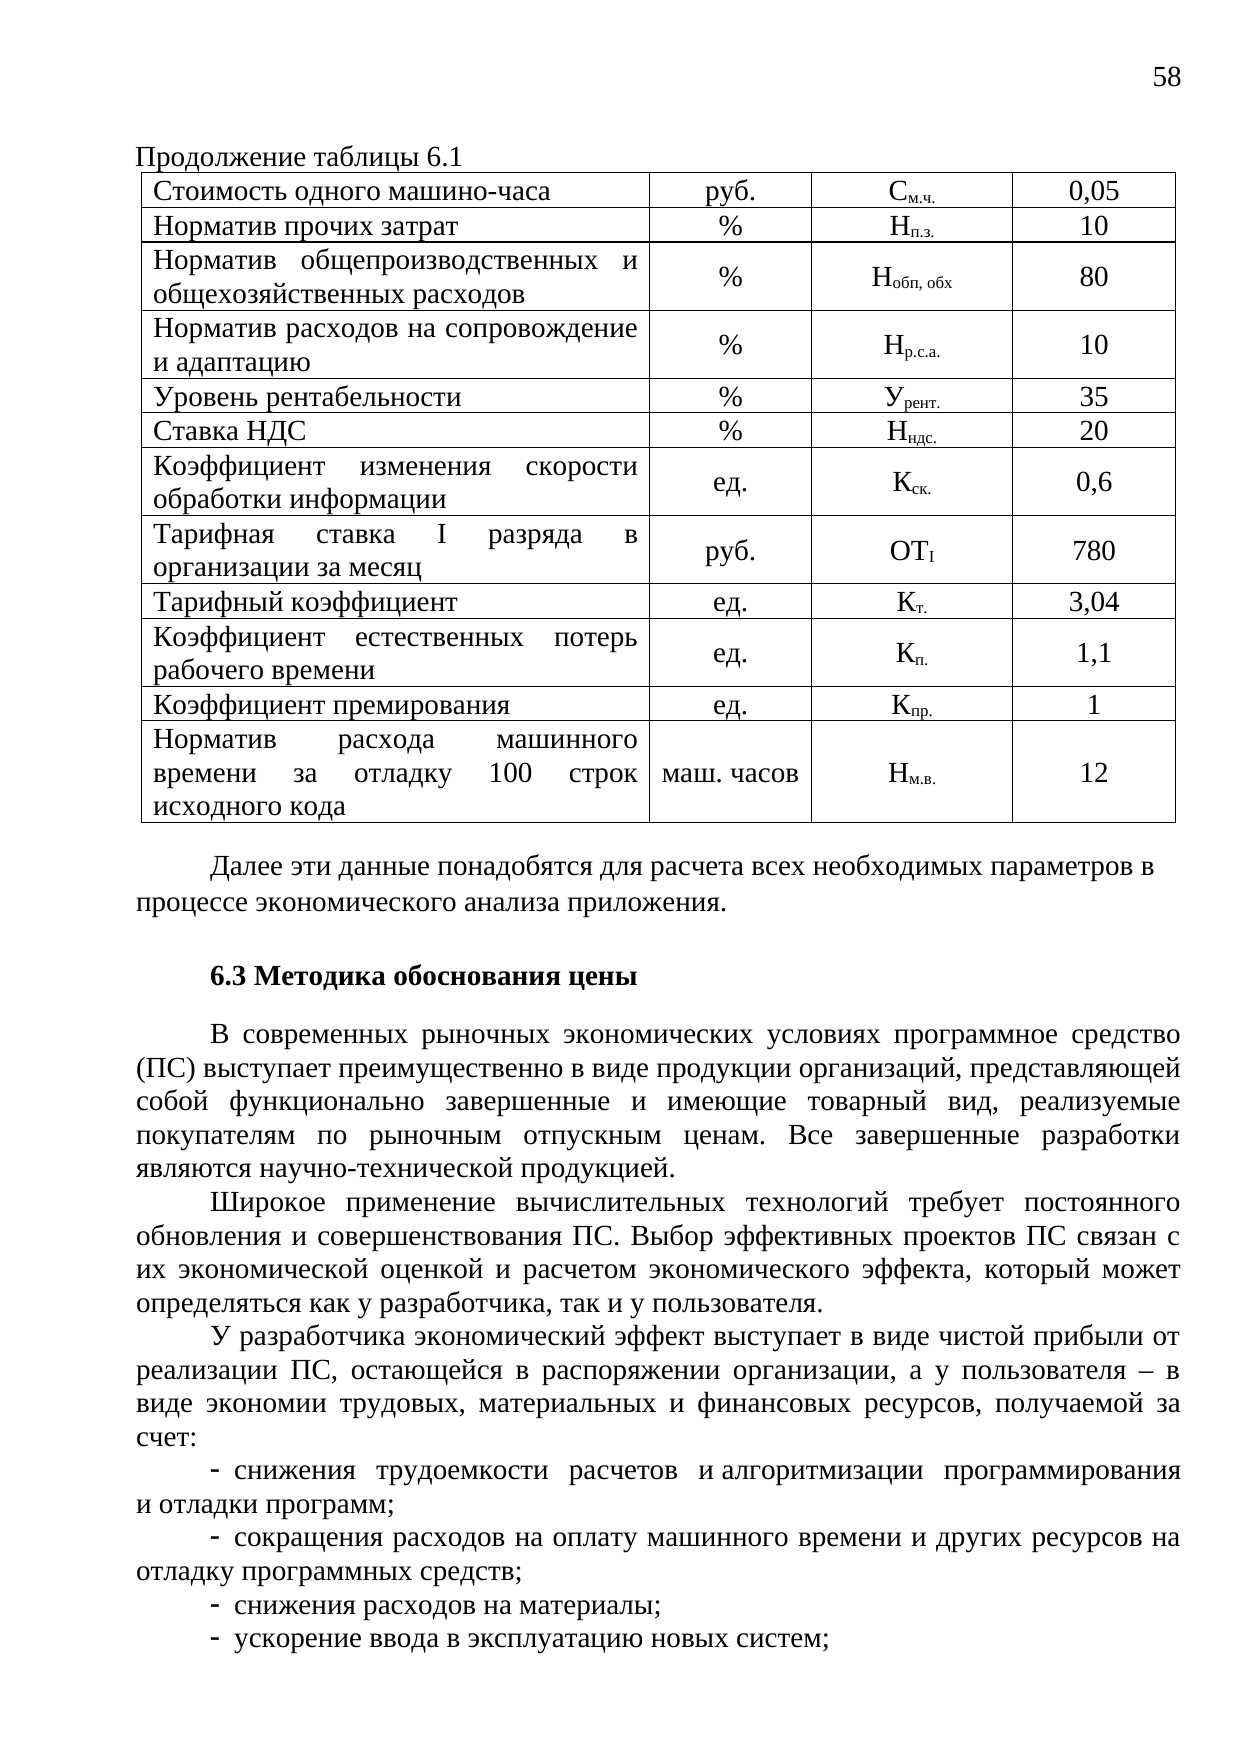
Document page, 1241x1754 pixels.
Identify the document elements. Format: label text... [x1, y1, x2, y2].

table_cell 12 [1013, 721, 1175, 822]
table_cell Тарифная ставка I разряда в организации за месяц [142, 516, 649, 583]
table_cell 10 [1013, 208, 1175, 241]
table_cell 3,04 [1013, 584, 1175, 618]
table_cell ед. [650, 687, 811, 720]
text У разработчика экономический эффект выступает в виде чистой прибыли от реализации ПС, остающейся в распоряжении организации, а у пользователя – в виде экономии трудовых, материальных и финансовых ресурсов, получаемой за счет: [136, 1318, 1181, 1452]
table_cell % [650, 379, 811, 412]
table_cell ед. [650, 584, 811, 618]
table_cell 1 [1013, 687, 1175, 720]
table_header Стоимость одного машино-часа [142, 173, 649, 207]
table_cell Кт. [812, 584, 1012, 618]
table_cell Норматив общепроизводственных и общехозяйственных расходов [142, 243, 649, 309]
table_cell Уровень рентабельности [142, 379, 649, 412]
table_cell руб. [650, 516, 811, 583]
table_cell Нндс. [812, 413, 1012, 447]
table_cell % [650, 311, 811, 378]
table_cell Норматив расхода машинного времени за отладку 100 строк исходного кода [142, 721, 649, 822]
list ускорение ввода в эксплуатацию новых систем; [136, 1620, 1181, 1654]
table_cell 1,1 [1013, 619, 1175, 686]
list снижения расходов на материалы; [136, 1587, 1181, 1620]
table_cell ОТI [812, 516, 1012, 583]
table_cell ед. [650, 619, 811, 686]
table_cell 20 [1013, 413, 1175, 447]
table_cell Коэффициент естественных потерь рабочего времени [142, 619, 649, 686]
table_cell Норматив расходов на сопровождение и адаптацию [142, 311, 649, 378]
table_cell % [650, 413, 811, 447]
table_cell 780 [1013, 516, 1175, 583]
table_cell 80 [1013, 243, 1175, 309]
table_cell % [650, 243, 811, 309]
table_header руб. [650, 173, 811, 207]
table_cell 10 [1013, 311, 1175, 378]
table_cell Коэффициент изменения скорости обработки информации [142, 448, 649, 515]
table_cell Норматив прочих затрат [142, 208, 649, 241]
text Далее эти данные понадобятся для расчета всех необходимых параметров в процессе экономического анализа приложения. [136, 848, 1181, 918]
table_cell Кп. [812, 619, 1012, 686]
text В современных рыночных экономических условиях программное средство (ПС) выступает преимущественно в виде продукции организаций, представляющей собой функционально завершенные и имеющие товарный вид, реализуемые покупателям по рыночным отпускным ценам. Все завершенные разработки являются научно-технической продукцией. [136, 1016, 1181, 1184]
table_cell маш. часов [650, 721, 811, 822]
table_cell Коэффициент премирования [142, 687, 649, 720]
text Продолжение таблицы 6.1 [135, 139, 1181, 172]
table_cell Нобп, обх [812, 243, 1012, 309]
list сокращения расходов на оплату машинного времени и других ресурсов на отладку программных средств; [136, 1519, 1181, 1587]
list снижения трудоемкости расчетов и алгоритмизации программирования и отладки программ; [136, 1452, 1181, 1519]
table_header 0,05 [1013, 173, 1175, 207]
table_cell ед. [650, 448, 811, 515]
table_cell 35 [1013, 379, 1175, 412]
table_cell Кпр. [812, 687, 1012, 720]
table_cell Нр.с.а. [812, 311, 1012, 378]
table_cell Нм.в. [812, 721, 1012, 822]
table_cell Кск. [812, 448, 1012, 515]
table_header См.ч. [812, 173, 1012, 207]
table_cell Ставка НДС [142, 413, 649, 447]
table_cell Тарифный коэффициент [142, 584, 649, 618]
table_cell 0,6 [1013, 448, 1175, 515]
text Широкое применение вычислительных технологий требует постоянного обновления и совершенствования ПС. Выбор эффективных проектов ПС связан с их экономической оценкой и расчетом экономического эффекта, который может определяться как у разработчика, так и у пользователя. [136, 1184, 1181, 1318]
table_cell Нп.з. [812, 208, 1012, 241]
table_cell Урент. [812, 379, 1012, 412]
subtitle 6.3 Методика обоснования цены [136, 958, 1181, 991]
table_cell % [650, 208, 811, 241]
